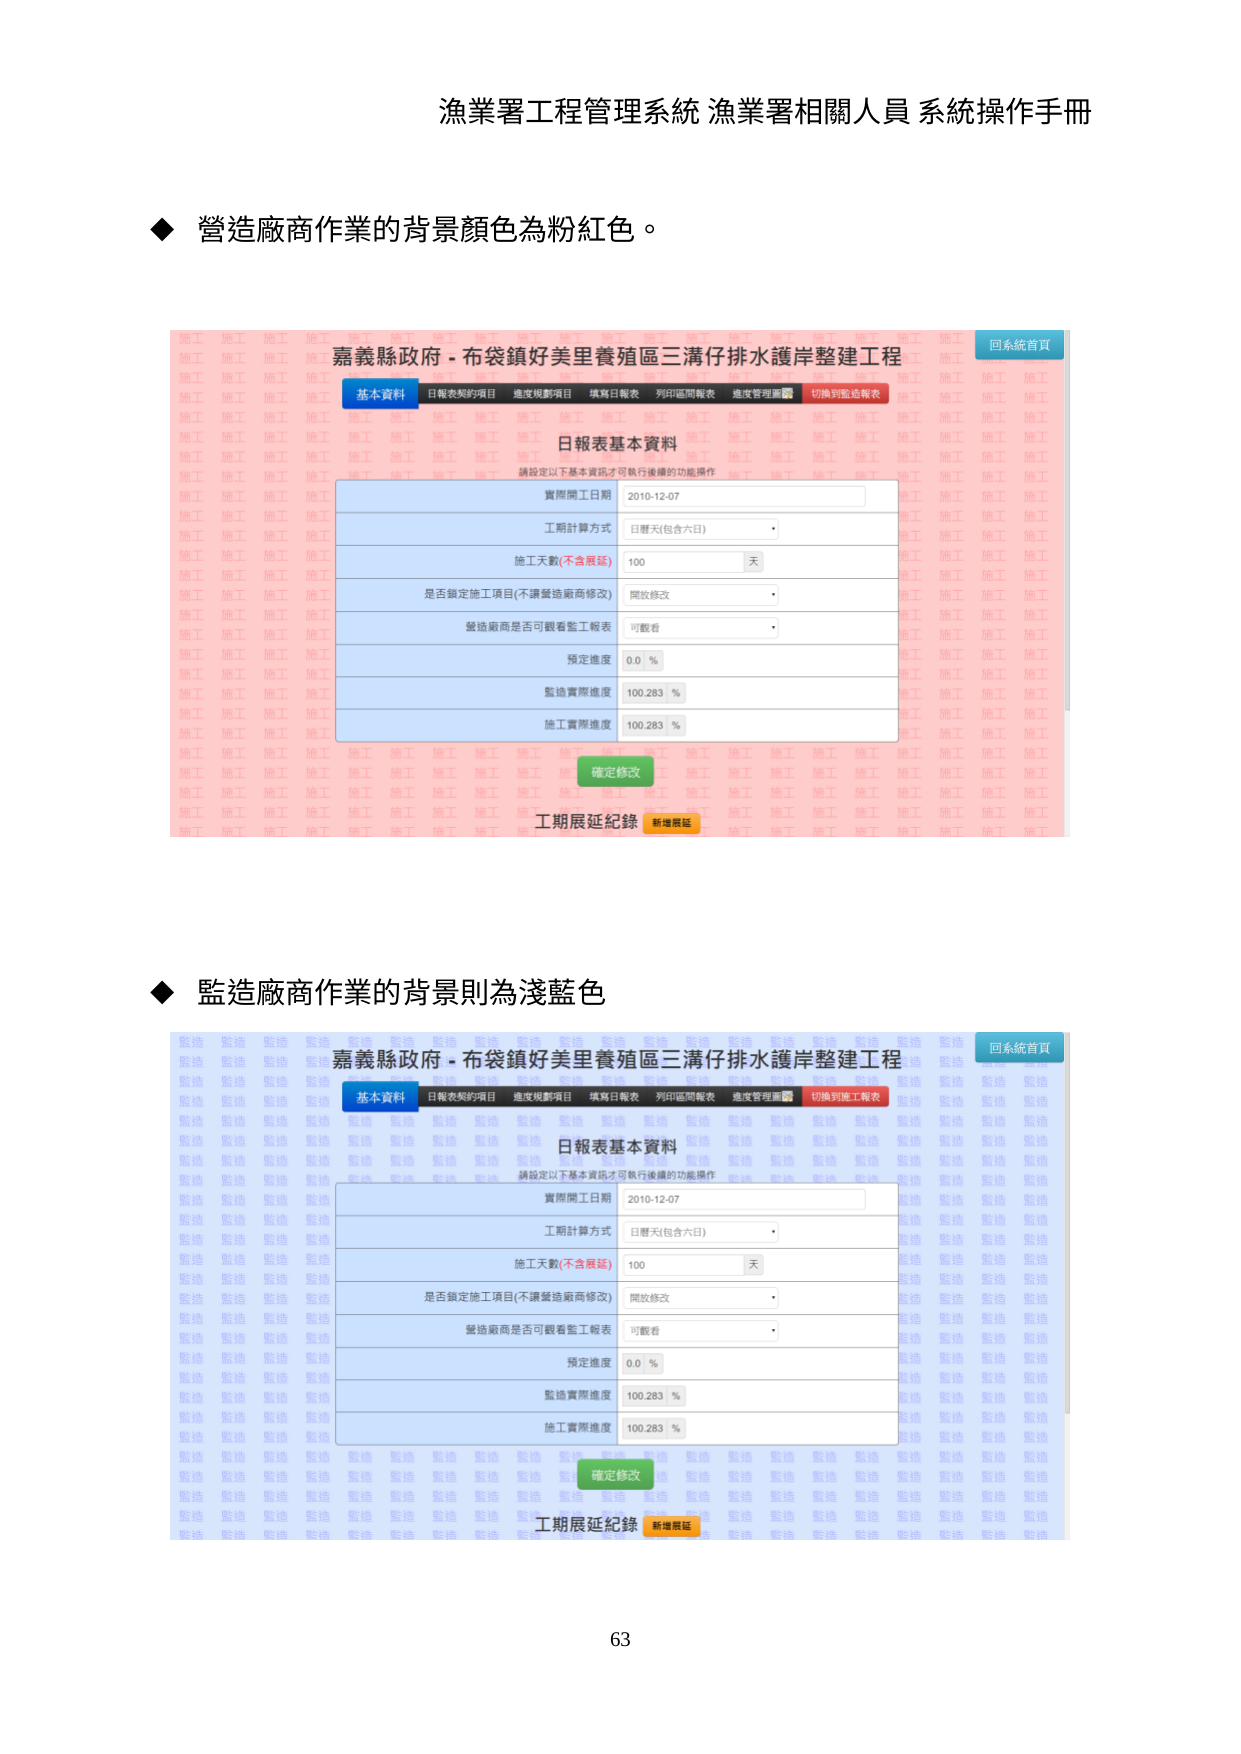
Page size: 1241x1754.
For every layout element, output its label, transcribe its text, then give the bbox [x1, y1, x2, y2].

picture [170, 1032, 1071, 1540]
picture [170, 330, 1071, 837]
list 營造廠商作業的背景顏色為粉紅色。 [148, 207, 1092, 249]
list 監造廠商作業的背景則為淺藍色 [148, 969, 1092, 1012]
